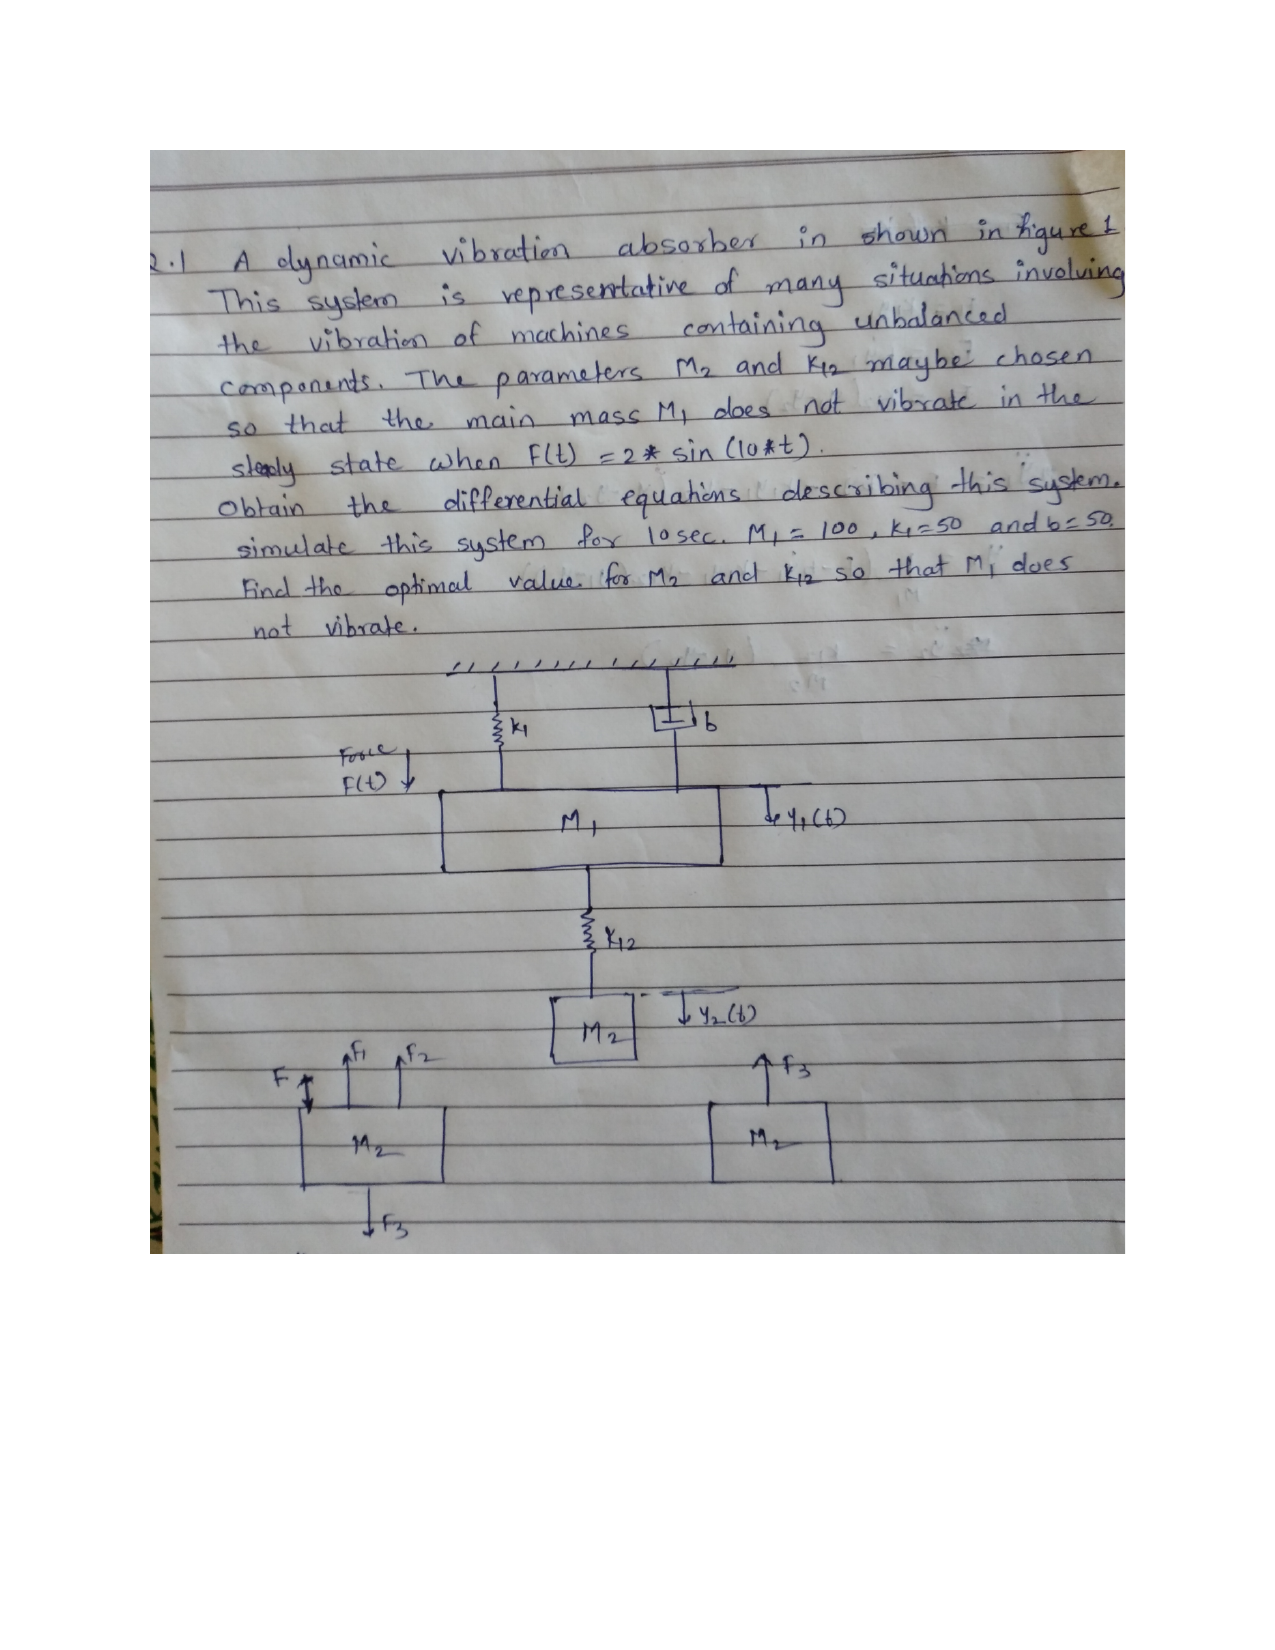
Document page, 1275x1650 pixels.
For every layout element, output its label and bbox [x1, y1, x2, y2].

picture [150, 150, 1125, 1254]
